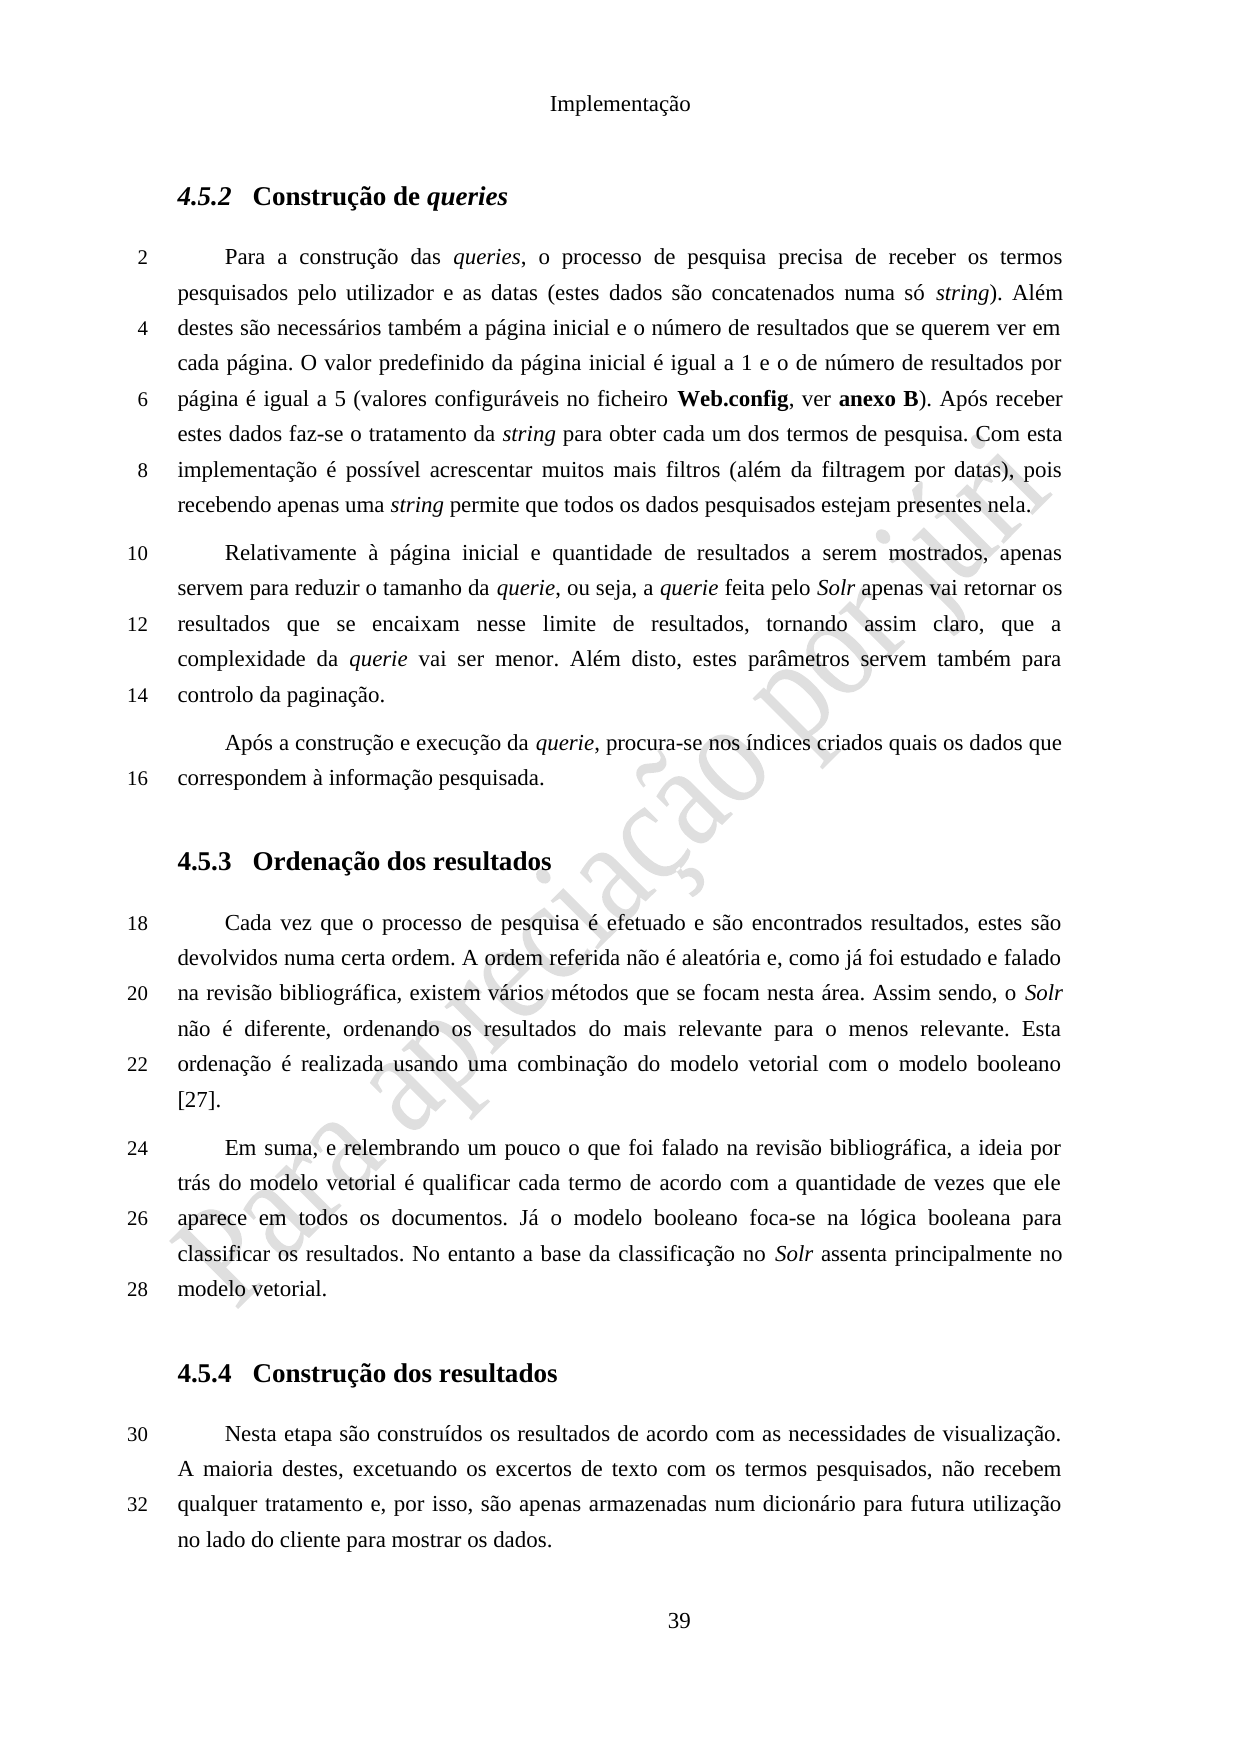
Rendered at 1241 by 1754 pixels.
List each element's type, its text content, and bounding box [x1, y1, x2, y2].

text Nesta etapa são construídos os resultados de acordo com as necessidades de visualização. A maioria destes, excetuando os excertos de texto com os termos pesquisados, não recebem qualquer tratamento e, por isso, são apenas armazenadas num dicionário para futura utilização no lado do cliente para mostrar os dados. [177, 1413, 1063, 1554]
text Relativamente à página inicial e quantidade de resultados a serem mostrados, apenas servem para reduzir o tamanho da querie, ou seja, a querie feita pelo Solr apenas vai retornar os resultados que se encaixam nesse limite de resultados, tornando assim claro, que a complexidade da querie vai ser menor. Além disto, estes parâmetros servem também para controlo da paginação. [177, 532, 1063, 709]
text Para a construção das queries, o processo de pesquisa precisa de receber os termos pesquisados pelo utilizador e as datas (estes dados são concatenados numa só string). Além destes são necessários também a página inicial e o número de resultados que se querem ver em cada página. O valor predefinido da página inicial é igual a 1 e o de número de resultados por página é igual a 5 (valores configuráveis no ficheiro Web.config, ver anexo B). Após receber estes dados faz-se o tratamento da string para obter cada um dos termos de pesquisa. Com esta implementação é possível acrescentar muitos mais filtros (além da filtragem por datas), pois recebendo apenas uma string permite que todos os dados pesquisados estejam presentes nela. [177, 236, 1063, 519]
subtitle Construção dos resultados [177, 1354, 1063, 1389]
subtitle Construção de queries [177, 177, 1063, 213]
subtitle Ordenação dos resultados [177, 842, 1063, 878]
text Cada vez que o processo de pesquisa é efetuado e são encontrados resultados, estes são devolvidos numa certa ordem. A ordem referida não é aleatória e, como já foi estudado e falado na revisão bibliográfica, existem vários métodos que se focam nesta área. Assim sendo, o Solr não é diferente, ordenando os resultados do mais relevante para o menos relevante. Esta ordenação é realizada usando uma combinação do modelo vetorial com o modelo booleano [27]. [177, 902, 1063, 1114]
text Em suma, e relembrando um pouco o que foi falado na revisão bibliográfica, a ideia por trás do modelo vetorial é qualificar cada termo de acordo com a quantidade de vezes que ele aparece em todos os documentos. Já o modelo booleano foca-se na lógica booleana para classificar os resultados. No entanto a base da classificação no Solr assenta principalmente no modelo vetorial. [177, 1127, 1063, 1304]
text Após a construção e execução da querie, procura-se nos índices criados quais os dados que correspondem à informação pesquisada. [177, 722, 1063, 792]
